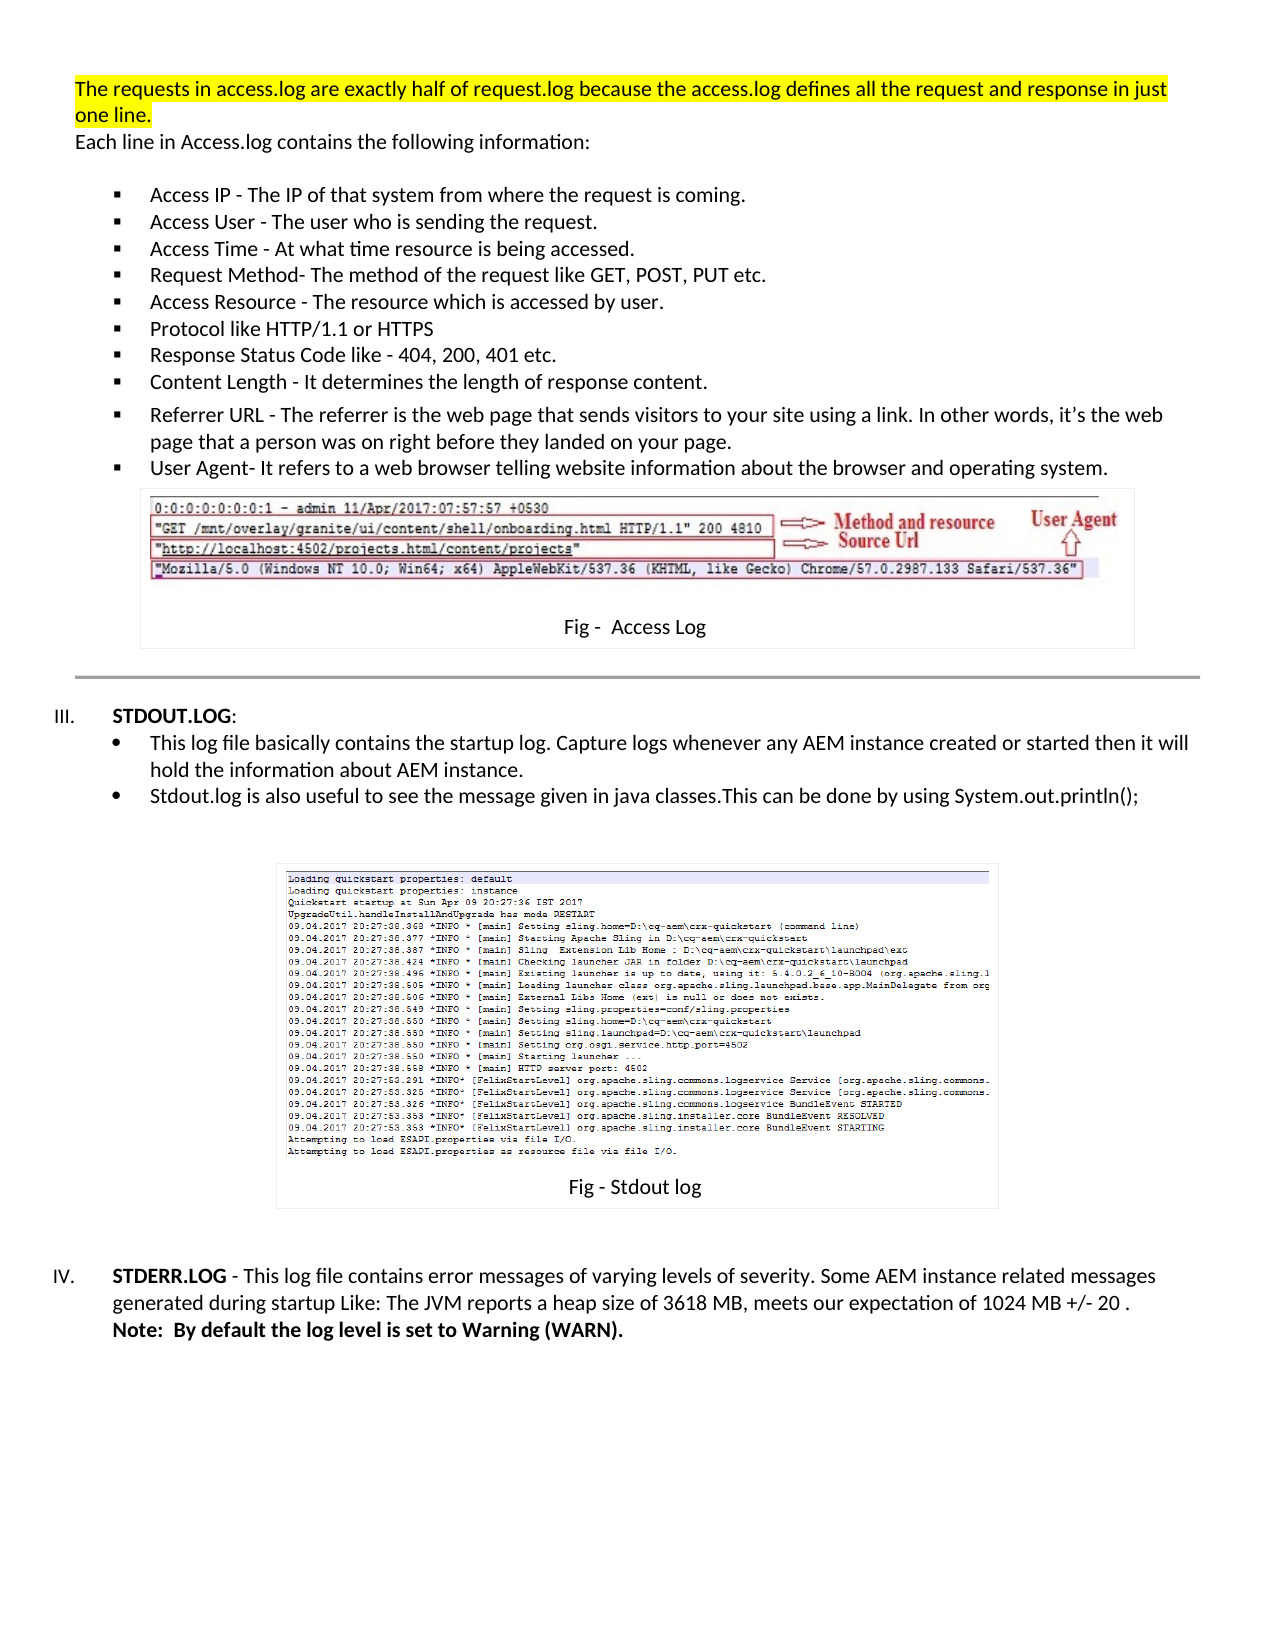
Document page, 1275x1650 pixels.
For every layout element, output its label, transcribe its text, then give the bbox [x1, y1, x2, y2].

table_header [277, 864, 998, 1165]
list Access Resource - The resource which is accessed by user. [112, 288, 1200, 315]
list Note: By default the log level is set to Warning (WARN). [112, 1316, 1200, 1342]
list Referrer URL - The referrer is the web page that sends visitors to your site using a link. In other words, it’s the web page that a person was on right before they landed on your page. [112, 401, 1200, 454]
picture [150, 496, 1125, 598]
list Access Time - At what time resource is being accessed. [112, 235, 1200, 262]
list Request Method- The method of the request like GET, POST, PUT etc. [112, 262, 1200, 288]
table_header [141, 489, 1134, 605]
table_cell Fig - Access Log [141, 605, 1134, 647]
list Content Length - It determines the length of response content. [112, 368, 1200, 395]
list Access User - The user who is sending the request. [112, 208, 1200, 235]
list This log file basically contains the startup log. Capture logs whenever any AEM instance created or started then it will hold the information about AEM instance. [112, 729, 1200, 782]
text The requests in access.log are exactly half of request.log because the access.log defines all the request and response in just one line. Each line in Access.log contains the following information: [75, 75, 1200, 155]
list Access IP - The IP of that system from where the request is coming. [112, 182, 1200, 208]
picture [286, 871, 989, 1158]
list User Agent- It refers to a web browser telling website information about the browser and operating system. [112, 454, 1200, 481]
list STDERR.LOG - This log file contains error messages of varying levels of severity. Some AEM instance related messages generated during startup Like: The JVM reports a heap size of 3618 MB, meets our expectation of 1024 MB +/- 20 . [75, 1262, 1200, 1316]
list STDOUT.LOG: [75, 702, 1200, 729]
list Protocol like HTTP/1.1 or HTTPS [112, 315, 1200, 342]
list Response Status Code like - 404, 200, 401 etc. [112, 342, 1200, 368]
table_cell Fig - Stdout log [277, 1165, 998, 1208]
list Stdout.log is also useful to see the message given in java classes.This can be done by using System.out.println(); [112, 782, 1200, 862]
